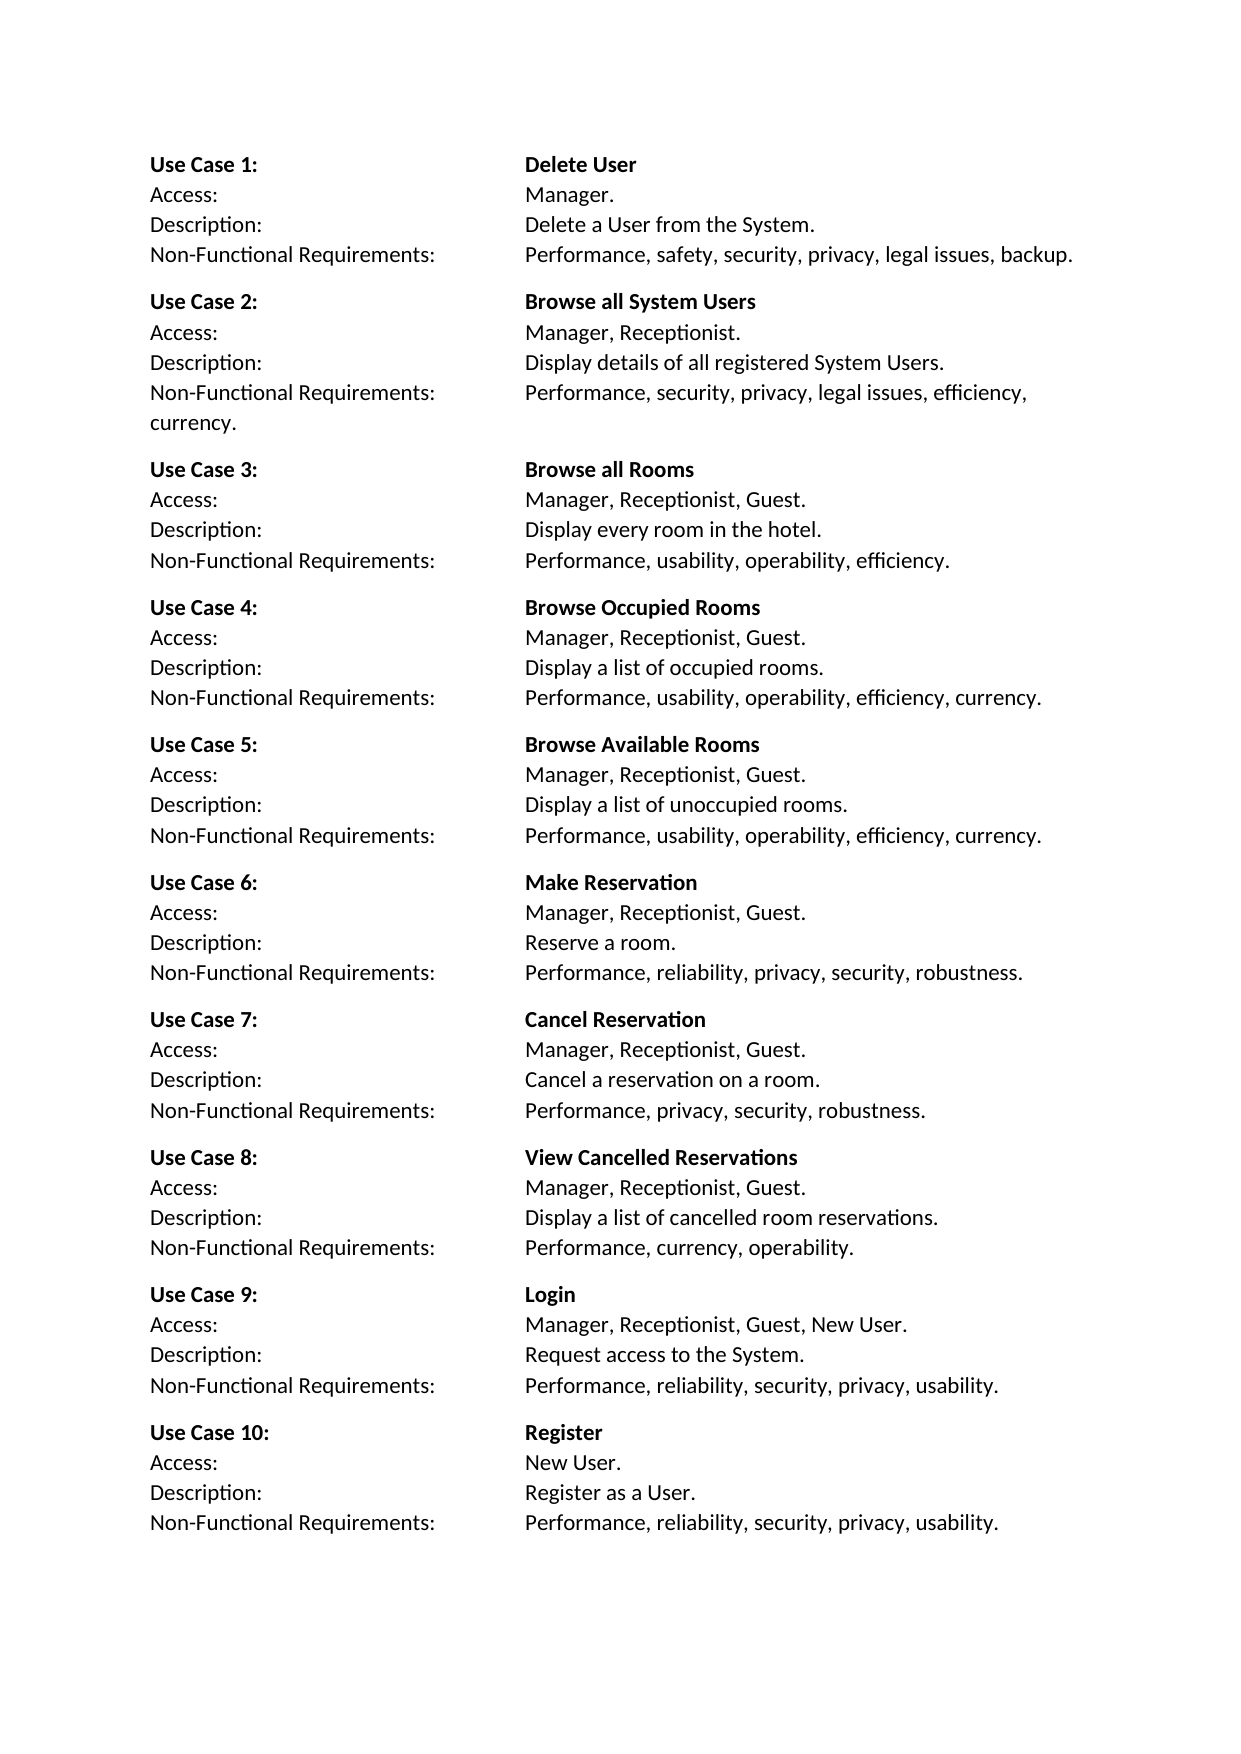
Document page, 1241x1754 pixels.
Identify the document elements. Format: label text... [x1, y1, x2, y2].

text Use Case 6: Make Reservation Access: Manager, Receptionist, Guest. Description: Reserve a room. Non-Functional Requirements: Performance, reliability, privacy, security, robustness. [150, 868, 1090, 986]
text Use Case 10: Register Access: New User. Description: Register as a User. Non-Functional Requirements: Performance, reliability, security, privacy, usability. [150, 1418, 1090, 1536]
text Use Case 4: Browse Occupied Rooms Access: Manager, Receptionist, Guest. Description: Display a list of occupied rooms. Non-Functional Requirements: Performance, usability, operability, efficiency, currency. [150, 593, 1090, 711]
text Use Case 2: Browse all System Users Access: Manager, Receptionist. Description: Display details of all registered System Users. Non-Functional Requirements: Performance, security, privacy, legal issues, efficiency, currency. [150, 287, 1090, 436]
text Use Case 9: Login Access: Manager, Receptionist, Guest, New User. Description: Request access to the System. Non-Functional Requirements: Performance, reliability, security, privacy, usability. [150, 1280, 1090, 1399]
text Use Case 7: Cancel Reservation Access: Manager, Receptionist, Guest. Description: Cancel a reservation on a room. Non-Functional Requirements: Performance, privacy, security, robustness. [150, 1005, 1090, 1124]
text Use Case 1: Delete User Access: Manager. Description: Delete a User from the System. Non-Functional Requirements: Performance, safety, security, privacy, legal issues, backup. [150, 150, 1090, 269]
text Use Case 8: View Cancelled Reservations Access: Manager, Receptionist, Guest. Description: Display a list of cancelled room reservations. Non-Functional Requirements: Performance, currency, operability. [150, 1143, 1090, 1261]
text Use Case 3: Browse all Rooms Access: Manager, Receptionist, Guest. Description: Display every room in the hotel. Non-Functional Requirements: Performance, usability, operability, efficiency. [150, 455, 1090, 574]
text Use Case 5: Browse Available Rooms Access: Manager, Receptionist, Guest. Description: Display a list of unoccupied rooms. Non-Functional Requirements: Performance, usability, operability, efficiency, currency. [150, 730, 1090, 849]
